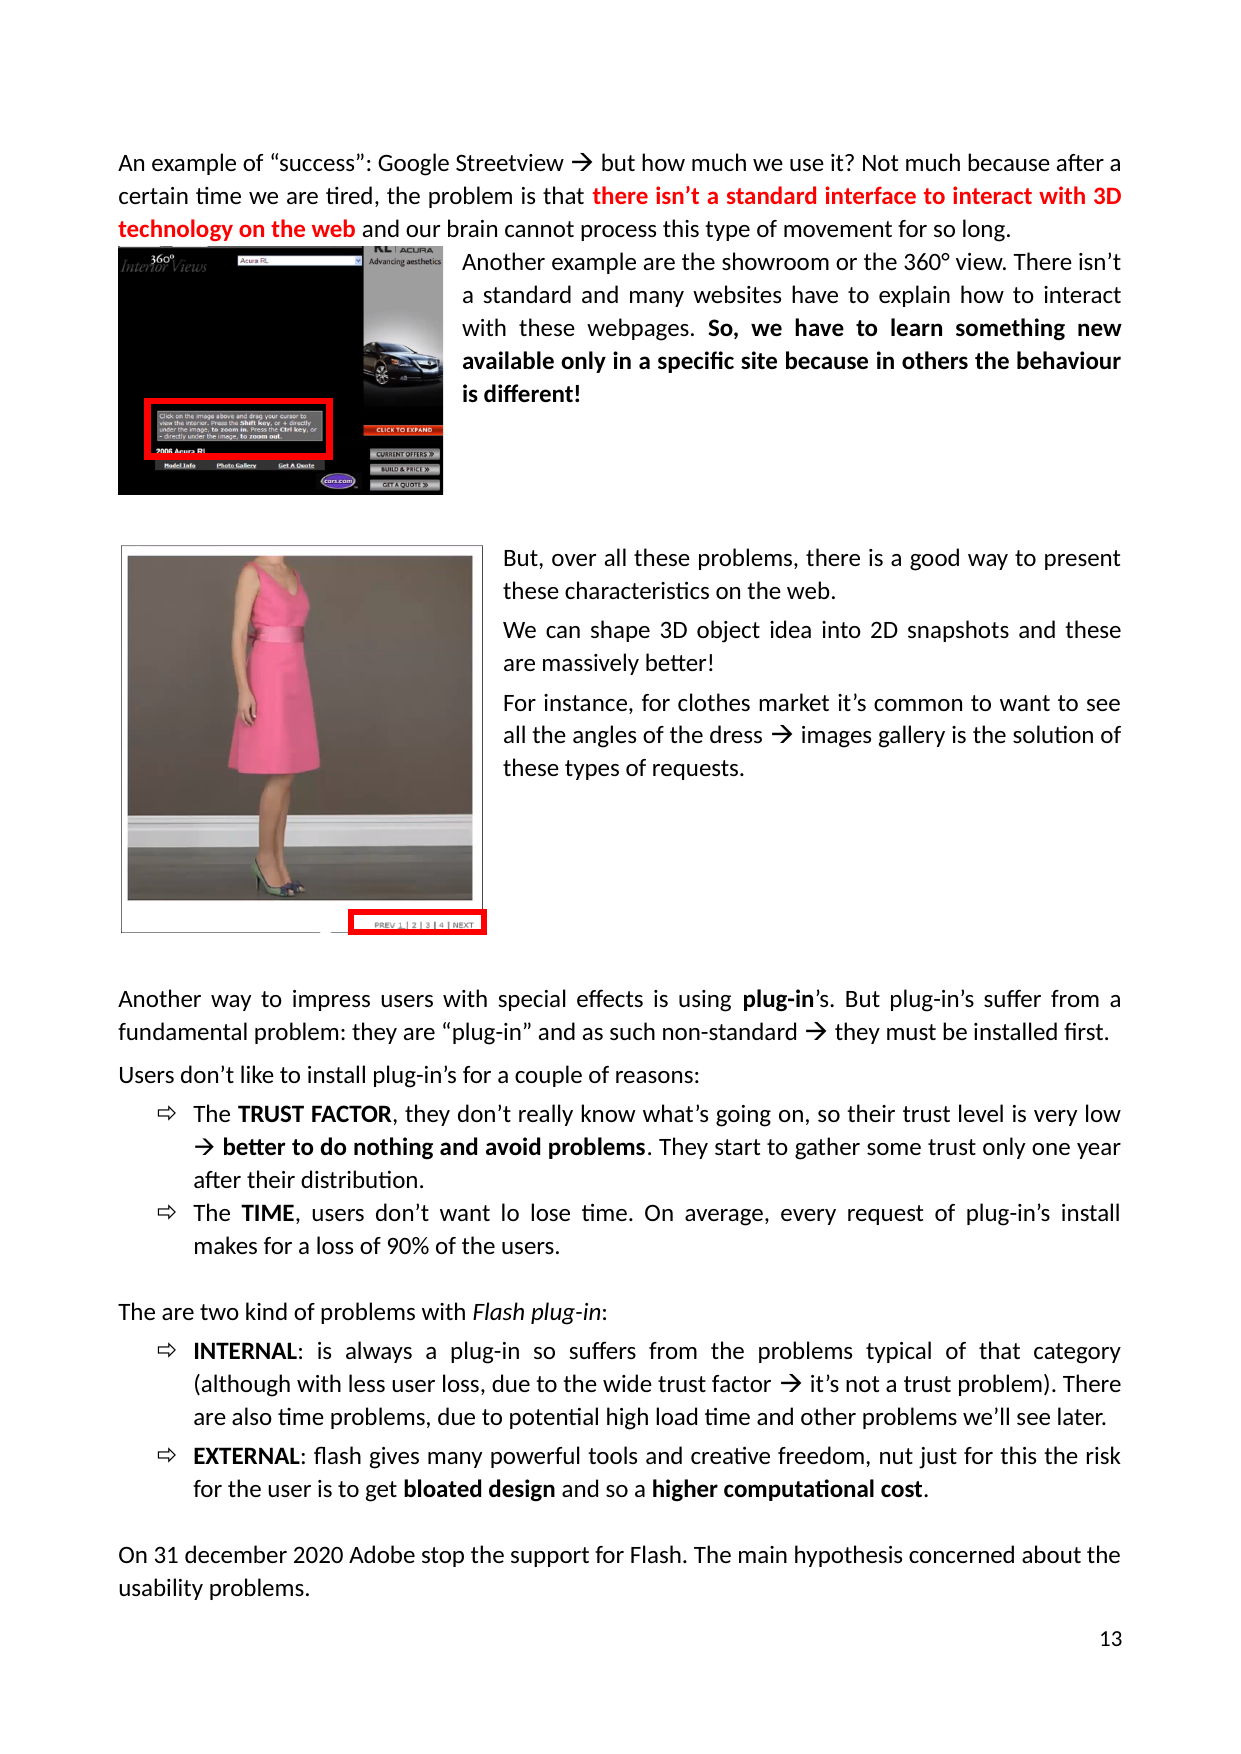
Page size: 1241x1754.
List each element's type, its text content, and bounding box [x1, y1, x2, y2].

text Users don’t like to install plug-in’s for a couple of reasons: [118, 1059, 1122, 1090]
list INTERNAL: is always a plug-in so suffers from the problems typical of that category (although with less user loss, due to the wide trust factor it’s not a trust problem). There are also time problems, due to potential high load time and other problems we’ll see later. [156, 1335, 1122, 1431]
text On 31 december 2020 Adobe stop the support for Flash. The main hypothesis concerned about the usability problems. [118, 1539, 1122, 1602]
text We can shape 3D object idea into 2D snapshots and these are massively better! [485, 615, 1122, 678]
picture [118, 542, 485, 933]
picture [118, 246, 444, 495]
text An example of “success”: Google Streetview but how much we use it? Not much because after a certain time we are tired, the problem is that there isn’t a standard interface to interact with 3D technology on the web and our brain cannot process this type of movement for so long. [118, 148, 1122, 244]
list The TIME, users don’t want lo lose time. On average, every request of plug-in’s install makes for a loss of 90% of the users. [156, 1197, 1122, 1261]
list EXTERNAL: flash gives many powerful tools and creative freedom, nut just for this the risk for the user is to get bloated design and so a higher computational cost. [156, 1440, 1122, 1503]
text For instance, for clothes market it’s common to want to see all the angles of the dress images gallery is the solution of these types of requests. [485, 687, 1122, 783]
text The are two kind of problems with Flash plug-in: [118, 1296, 1122, 1326]
picture [354, 915, 481, 929]
text But, over all these problems, there is a good way to present these characteristics on the web. [485, 543, 1122, 606]
text Another way to impress users with special effects is using plug-in’s. But plug-in’s suffer from a fundamental problem: they are “plug-in” and as such non-standard they must be installed first. [118, 983, 1122, 1046]
list The TRUST FACTOR, they don’t really know what’s going on, so their trust level is very low better to do nothing and avoid problems. They start to gather some trust only one year after their distribution. [156, 1098, 1122, 1195]
text Another example are the showroom or the 360° view. There isn’t a standard and many websites have to explain how to interact with these webpages. So, we have to learn something new available only in a specific site because in others the behaviour is different! [444, 246, 1122, 408]
